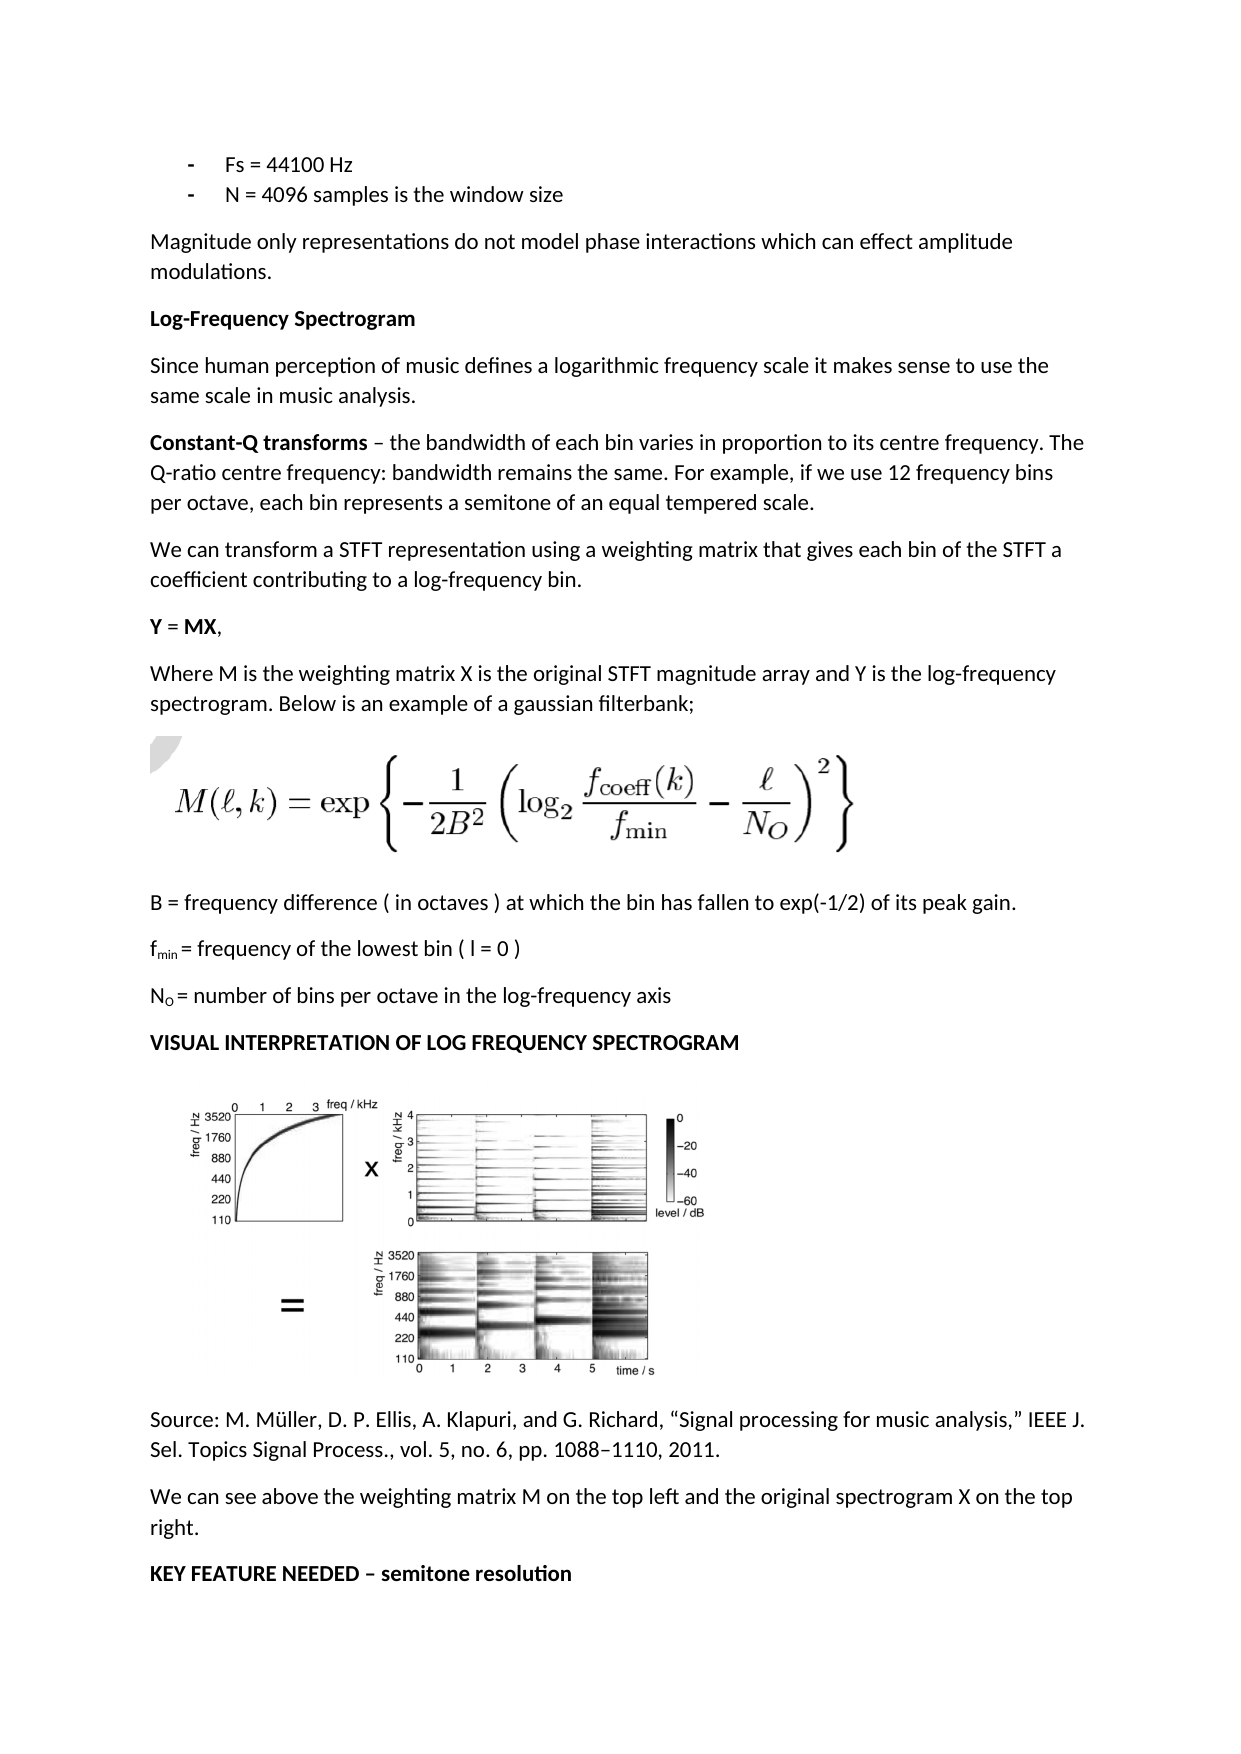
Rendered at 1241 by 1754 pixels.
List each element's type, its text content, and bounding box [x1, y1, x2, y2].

picture [150, 736, 875, 869]
text Log-Frequency Spectrogram [150, 304, 1090, 332]
text Constant-Q transforms – the bandwidth of each bin varies in proportion to its centre frequency. The Q-ratio centre frequency: bandwidth remains the same. For example, if we use 12 frequency bins per octave, each bin represents a semitone of an equal tempered scale. [150, 428, 1090, 517]
text fmin = frequency of the lowest bin ( l = 0 ) [150, 934, 1090, 962]
text Where M is the weighting matrix X is the original STFT magnitude array and Y is the log-frequency spectrogram. Below is an example of a gaussian filterbank; [150, 659, 1090, 718]
text Y = MX, [150, 612, 1090, 641]
text NO = number of bins per octave in the log-frequency axis [150, 981, 1090, 1009]
list N = 4096 samples is the window size [187, 180, 1090, 208]
text KEY FEATURE NEEDED – semitone resolution [150, 1559, 1090, 1588]
text We can transform a STFT representation using a weighting matrix that gives each bin of the STFT a coefficient contributing to a log-frequency bin. [150, 535, 1090, 594]
text Since human perception of music defines a logarithmic frequency scale it makes sense to use the same scale in music analysis. [150, 351, 1090, 409]
text Magnitude only representations do not model phase interactions which can effect amplitude modulations. [150, 227, 1090, 285]
picture [150, 1075, 722, 1387]
text VISUAL INTERPRETATION OF LOG FREQUENCY SPECTROGRAM [150, 1028, 1090, 1056]
text We can see above the weighting matrix M on the top left and the original spectrogram X on the top right. [150, 1482, 1090, 1541]
text Source: M. Müller, D. P. Ellis, A. Klapuri, and G. Richard, “Signal processing for music analysis,” IEEE J. Sel. Topics Signal Process., vol. 5, no. 6, pp. 1088–1110, 2011. [150, 1405, 1090, 1464]
text B = frequency difference ( in octaves ) at which the bin has fallen to exp(-1/2) of its peak gain. [150, 888, 1090, 916]
list Fs = 44100 Hz [187, 150, 1090, 178]
